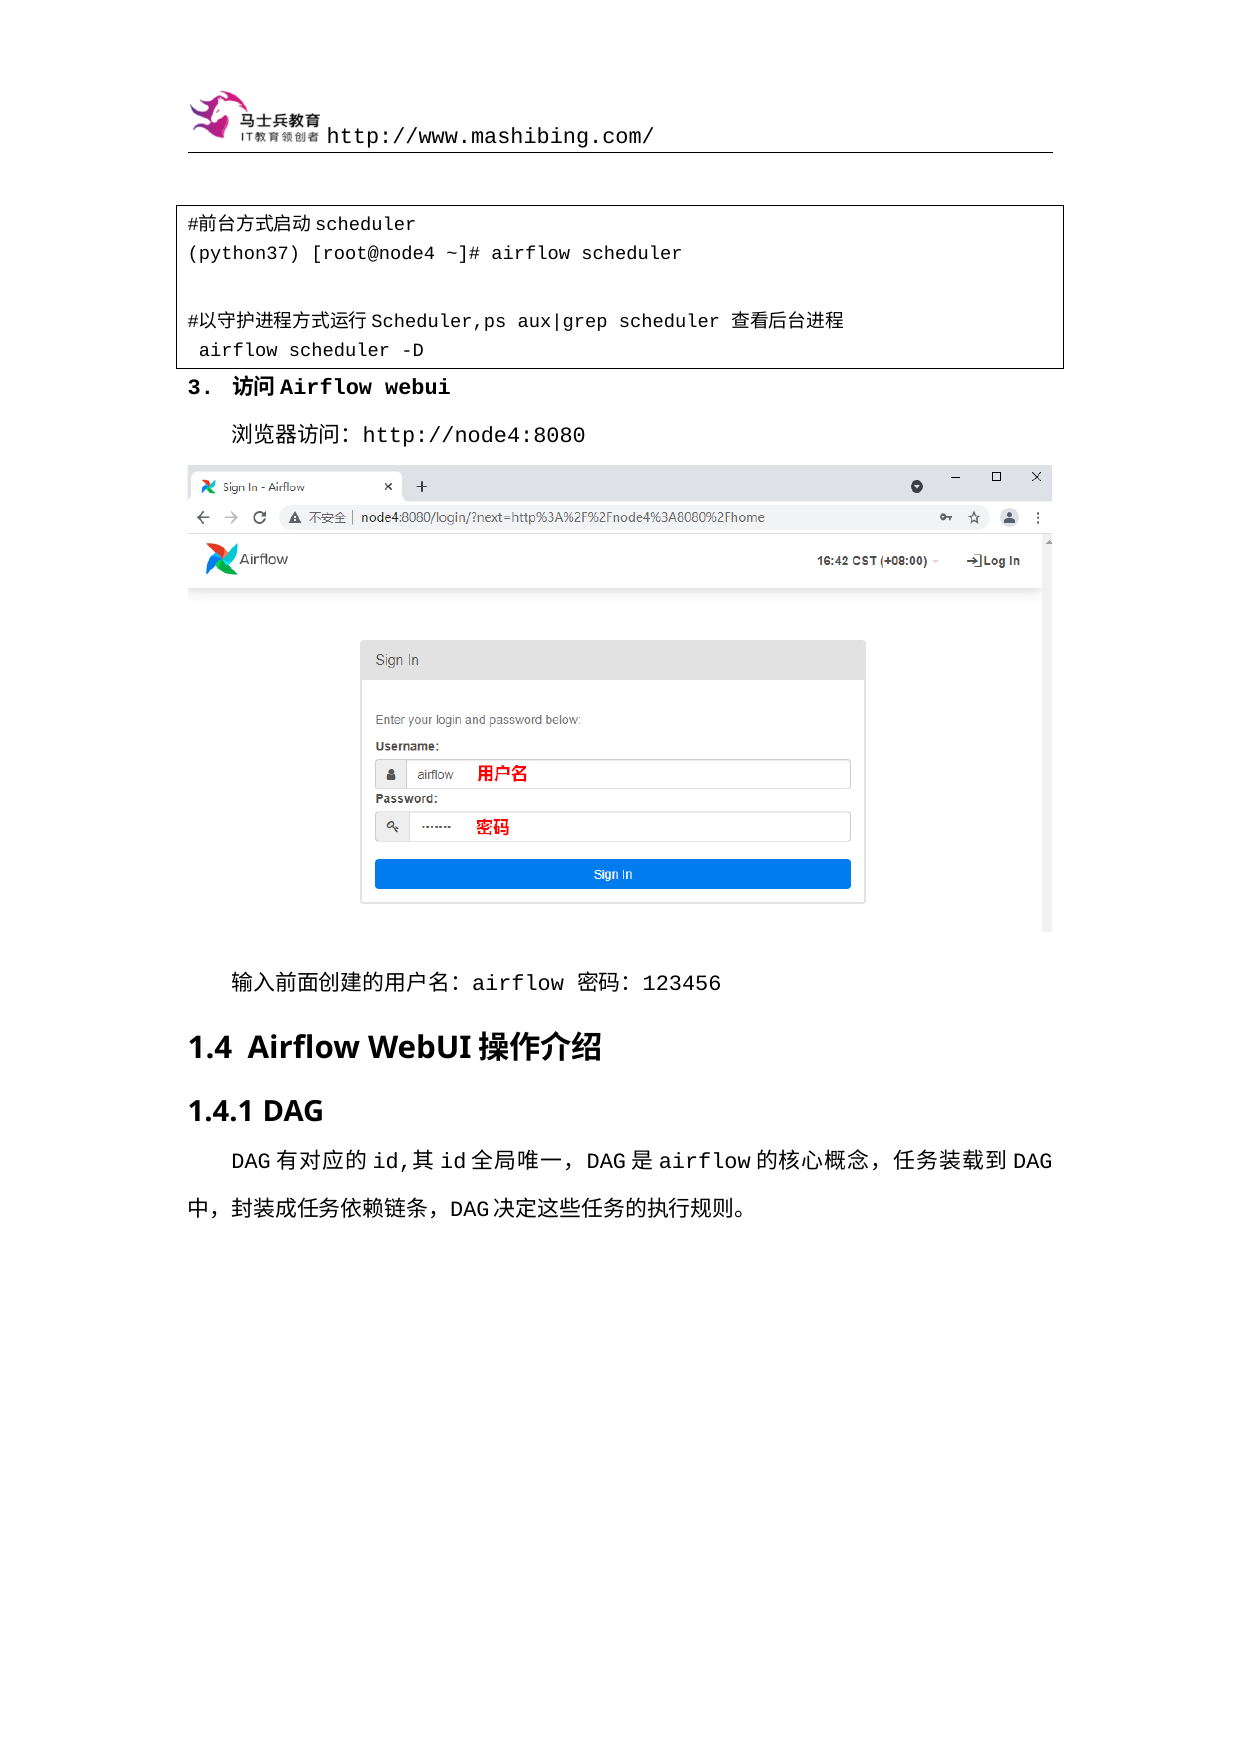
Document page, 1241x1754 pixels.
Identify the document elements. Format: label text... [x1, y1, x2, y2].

list 访问Airflow webui [187, 369, 1053, 401]
table_header #前台方式启动scheduler (python37) [root@node4 ~]# airflow scheduler #以守护进程方式运行Scheduler,ps aux|grep scheduler 查看后台进程 airflow scheduler -D [177, 206, 1063, 368]
text DAG有对应的id,其id全局唯一，DAG是airflow的核心概念，任务装载到DAG中，封装成任务依赖链条，DAG决定这些任务的执行规则。 [187, 1143, 1053, 1223]
picture [187, 88, 327, 144]
subtitle DAG [187, 1078, 1053, 1143]
subtitle Airflow WebUI操作介绍 [187, 1013, 1053, 1078]
text 输入前面创建的用户名：airflow 密码：123456 [187, 965, 1053, 997]
text 浏览器访问：http://node4:8080 [187, 417, 1053, 449]
picture [187, 465, 1053, 932]
